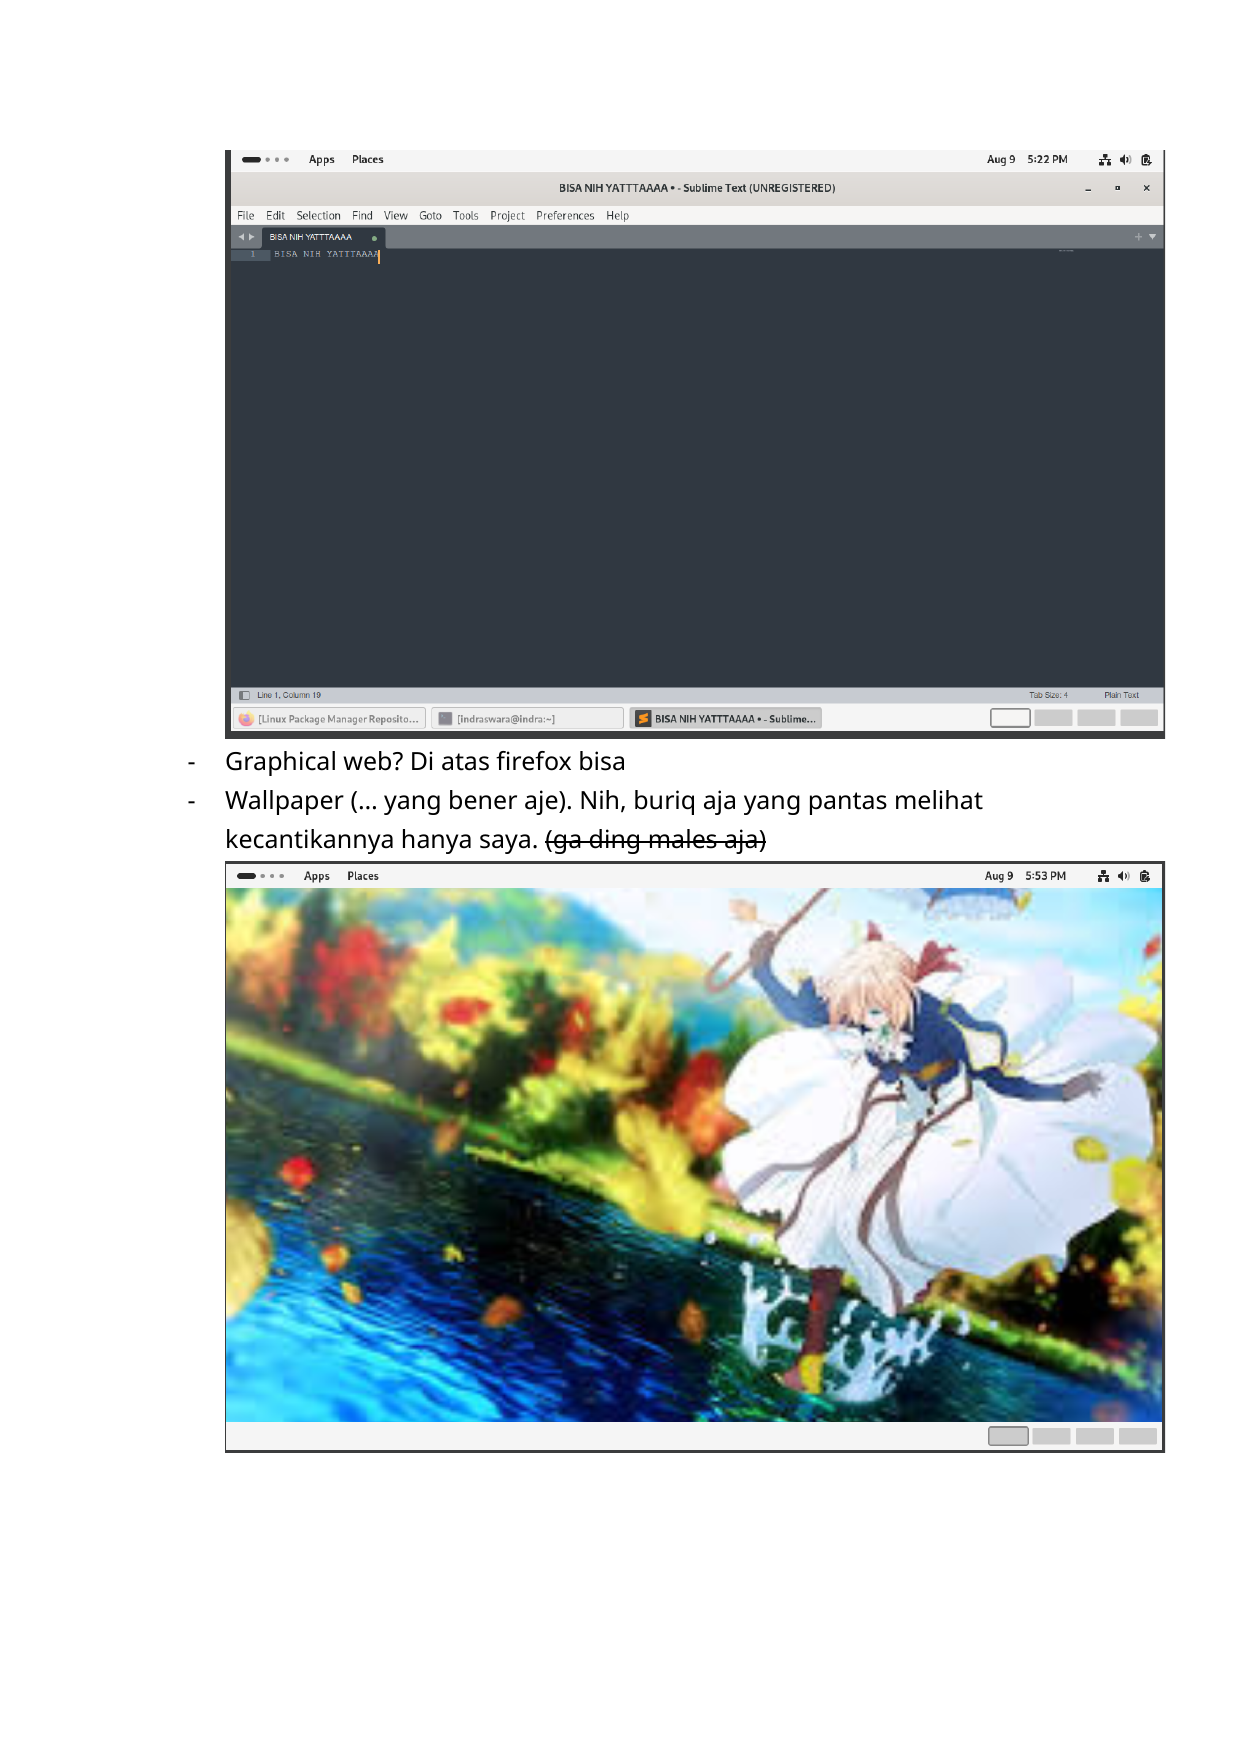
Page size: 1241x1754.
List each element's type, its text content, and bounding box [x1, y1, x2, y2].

list Wallpaper (… yang bener aje). Nih, buriq aja yang pantas melihat kecantikannya hanya saya. (ga ding males aja) [187, 783, 1090, 856]
list Graphical web? Di atas firefox bisa [187, 744, 1090, 778]
picture [225, 861, 1166, 1453]
picture [225, 150, 1166, 739]
